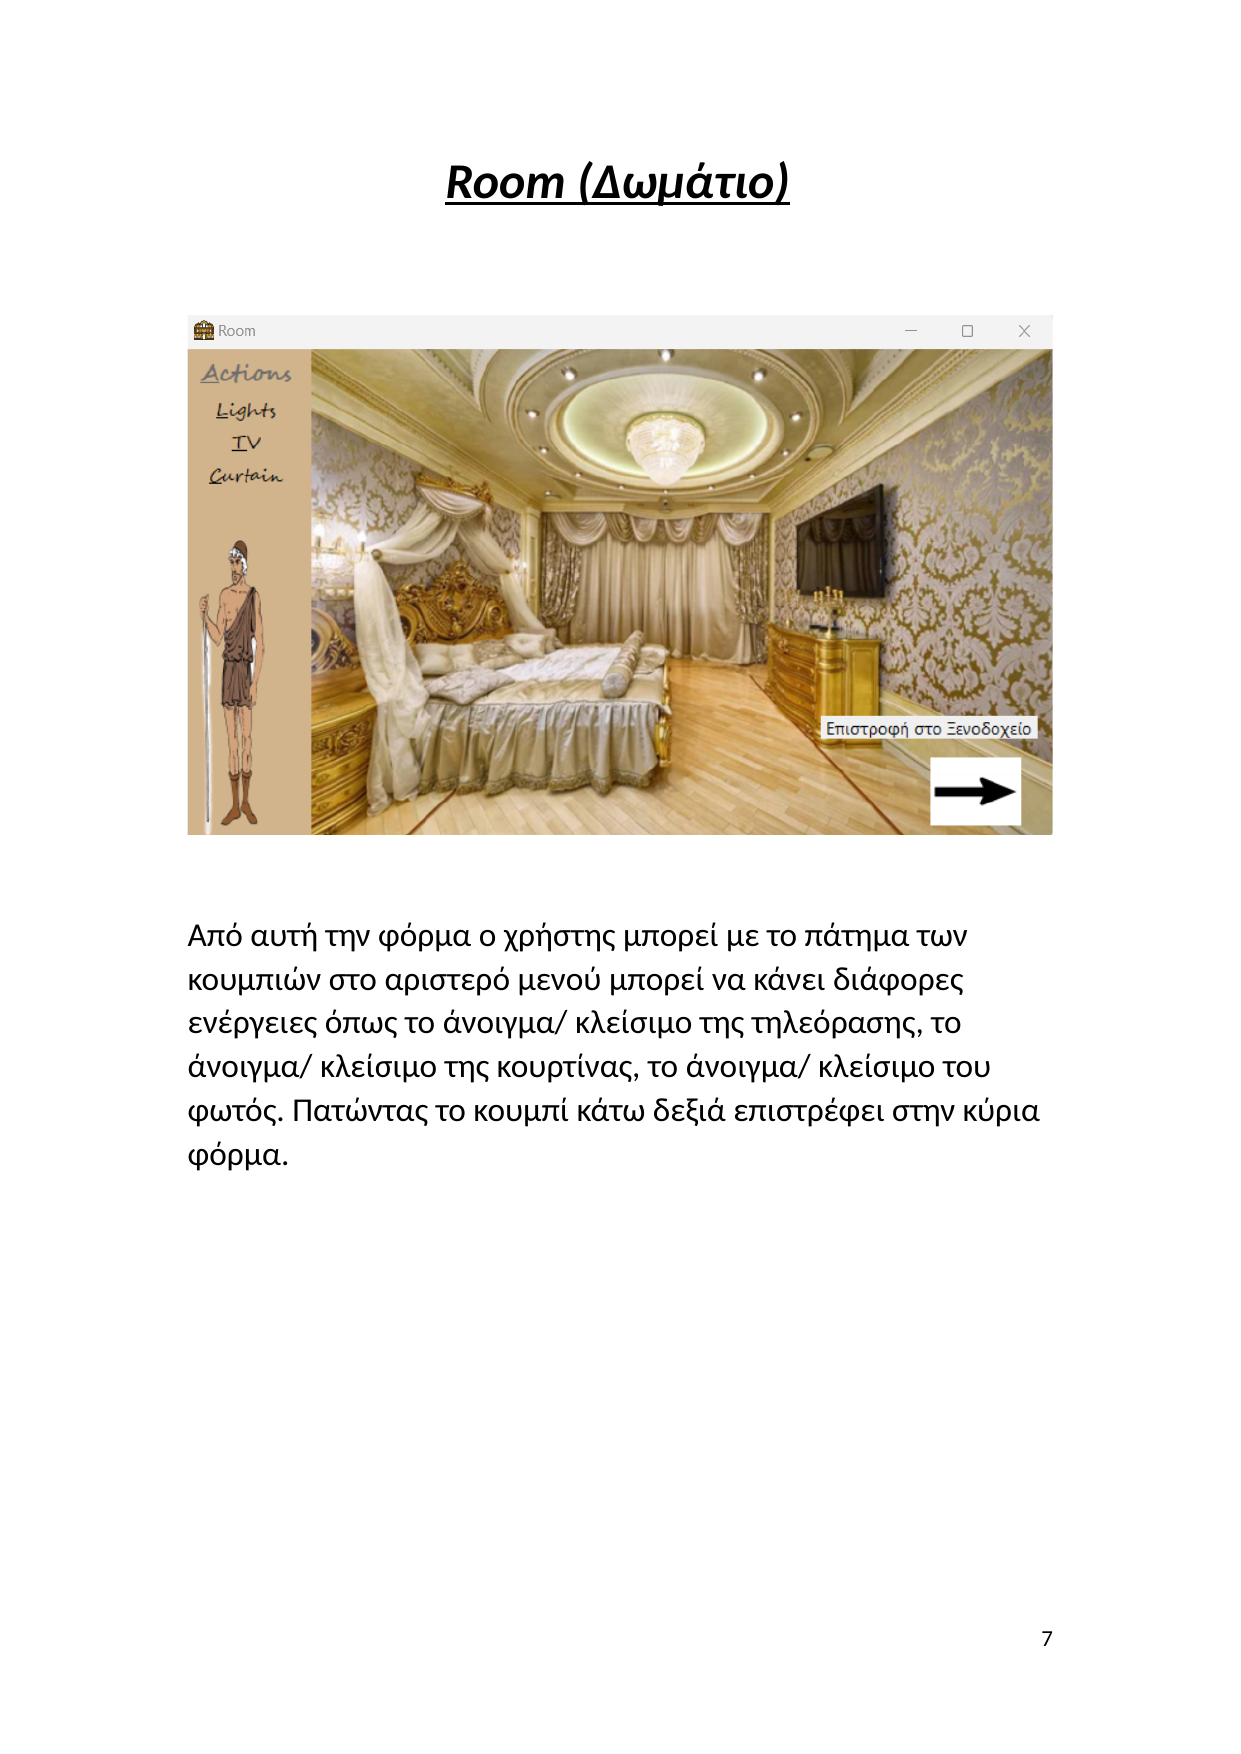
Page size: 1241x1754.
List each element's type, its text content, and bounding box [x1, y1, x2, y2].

picture [187, 315, 1053, 835]
text Από αυτή την φόρμα ο χρήστης μπορεί με το πάτημα των κουμπιών στο αριστερό μενού μπορεί να κάνει διάφορες ενέργειες όπως το άνοιγμα/ κλείσιμο της τηλεόρασης, το άνοιγμα/ κλείσιμο της κουρτίνας, το άνοιγμα/ κλείσιμο του φωτός. Πατώντας το κουμπί κάτω δεξιά επιστρέφει στην κύρια φόρμα. [187, 914, 1053, 1174]
subtitle Room (Δωμάτιο) [187, 150, 1053, 211]
